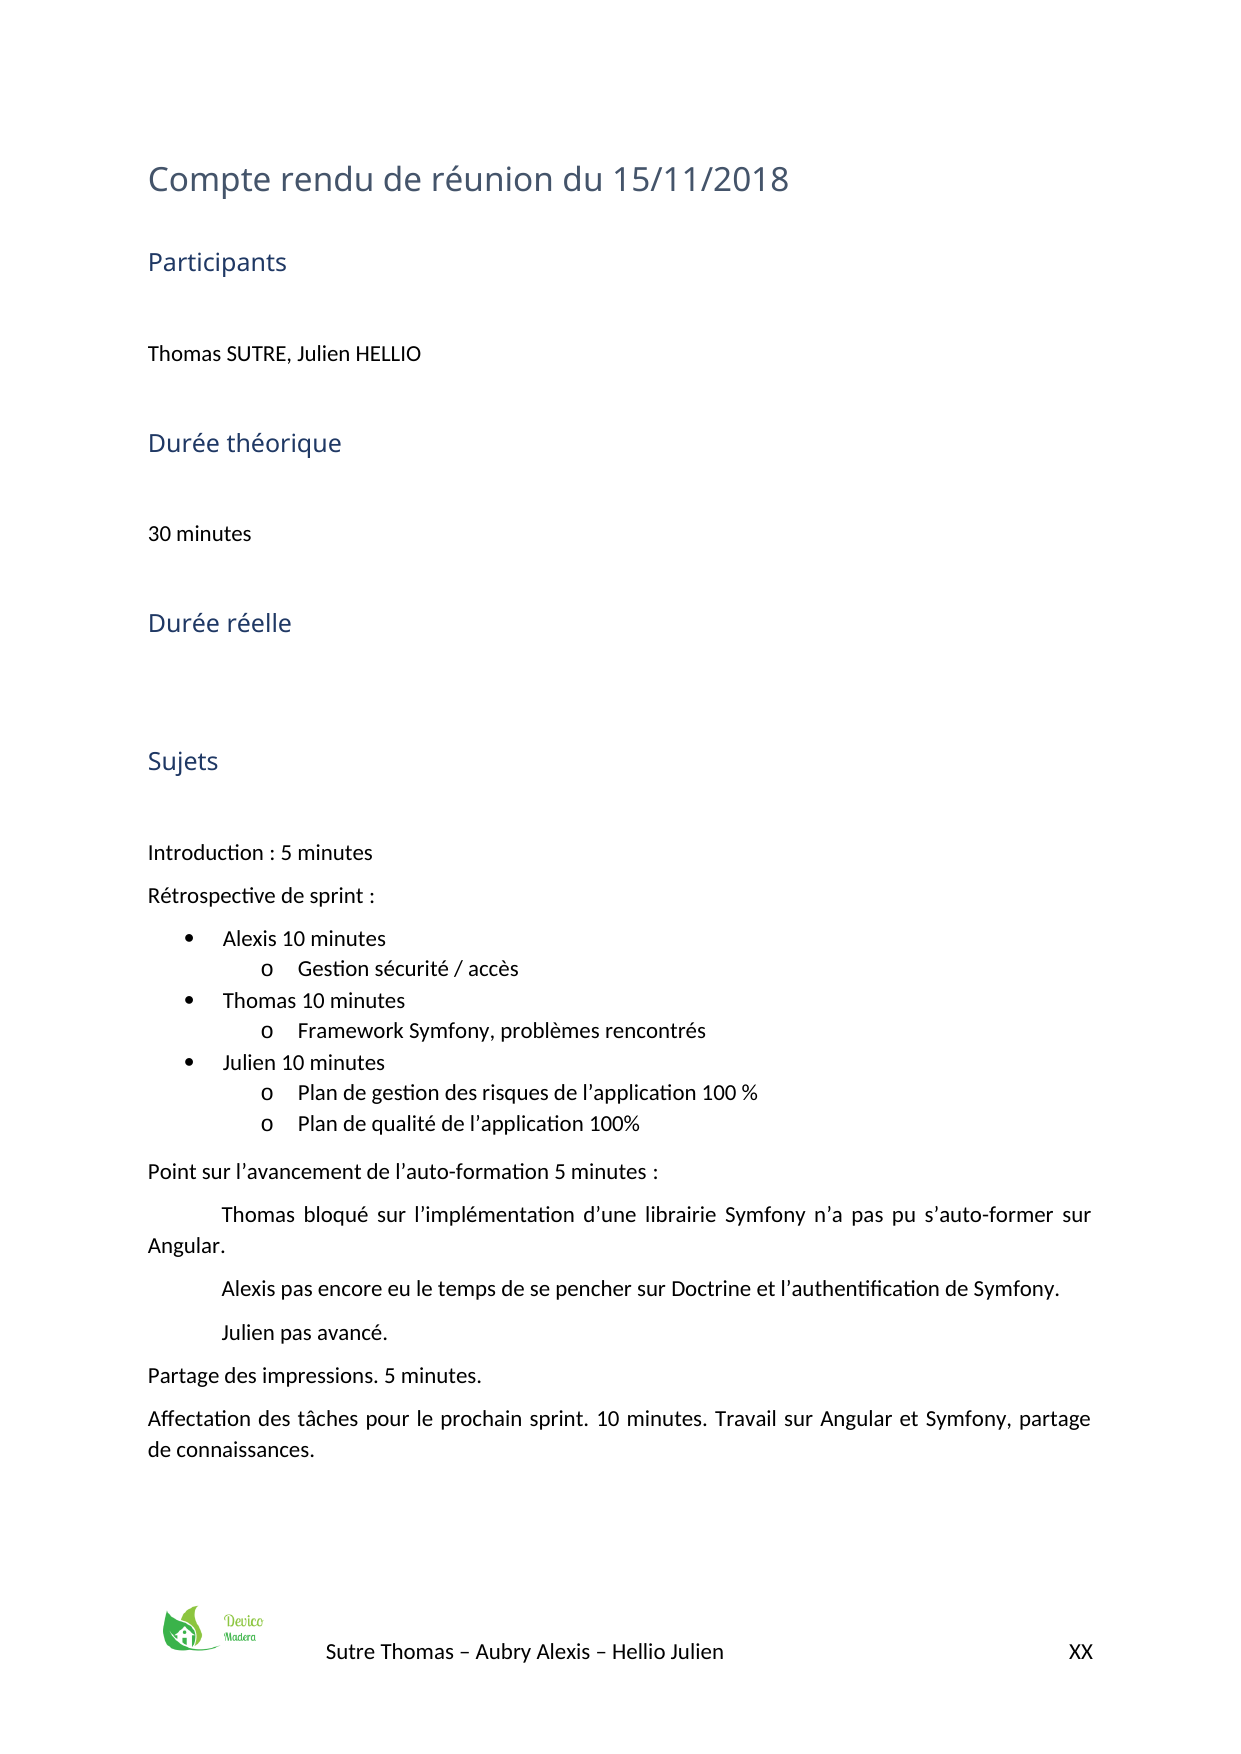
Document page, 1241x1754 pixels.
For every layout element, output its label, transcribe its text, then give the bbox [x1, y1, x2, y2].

text Point sur l’avancement de l’auto-formation 5 minutes : [148, 1157, 1093, 1185]
text Rétrospective de sprint : [148, 881, 1093, 909]
text Thomas bloqué sur l’implémentation d’une librairie Symfony n’a pas pu s’auto-former sur Angular. [148, 1201, 1093, 1259]
list Framework Symfony, problèmes rencontrés [260, 1016, 1093, 1045]
text 30 minutes [148, 519, 1093, 548]
subtitle Sujets [148, 743, 1093, 778]
list Julien 10 minutes [185, 1048, 1093, 1076]
text Thomas SUTRE, Julien HELLIO [148, 339, 1093, 367]
list Alexis 10 minutes [185, 924, 1093, 952]
text Affectation des tâches pour le prochain sprint. 10 minutes. Travail sur Angular et Symfony, partage de connaissances. [148, 1404, 1093, 1463]
subtitle Durée réelle [148, 606, 1093, 640]
text Partage des impressions. 5 minutes. [148, 1361, 1093, 1389]
subtitle Participants [148, 244, 1093, 279]
list Thomas 10 minutes [185, 986, 1093, 1014]
list Plan de gestion des risques de l’application 100 % [260, 1078, 1093, 1107]
list Gestion sécurité / accès [260, 954, 1093, 984]
text Julien pas avancé. [148, 1318, 1093, 1346]
text Alexis pas encore eu le temps de se pencher sur Doctrine et l’authentification de Symfony. [148, 1274, 1093, 1303]
text Introduction : 5 minutes [148, 838, 1093, 866]
list Plan de qualité de l’application 100% [260, 1109, 1093, 1138]
picture [147, 1587, 289, 1660]
subtitle Durée théorique [148, 425, 1093, 459]
subtitle Compte rendu de réunion du 15/11/2018 [148, 156, 1093, 201]
